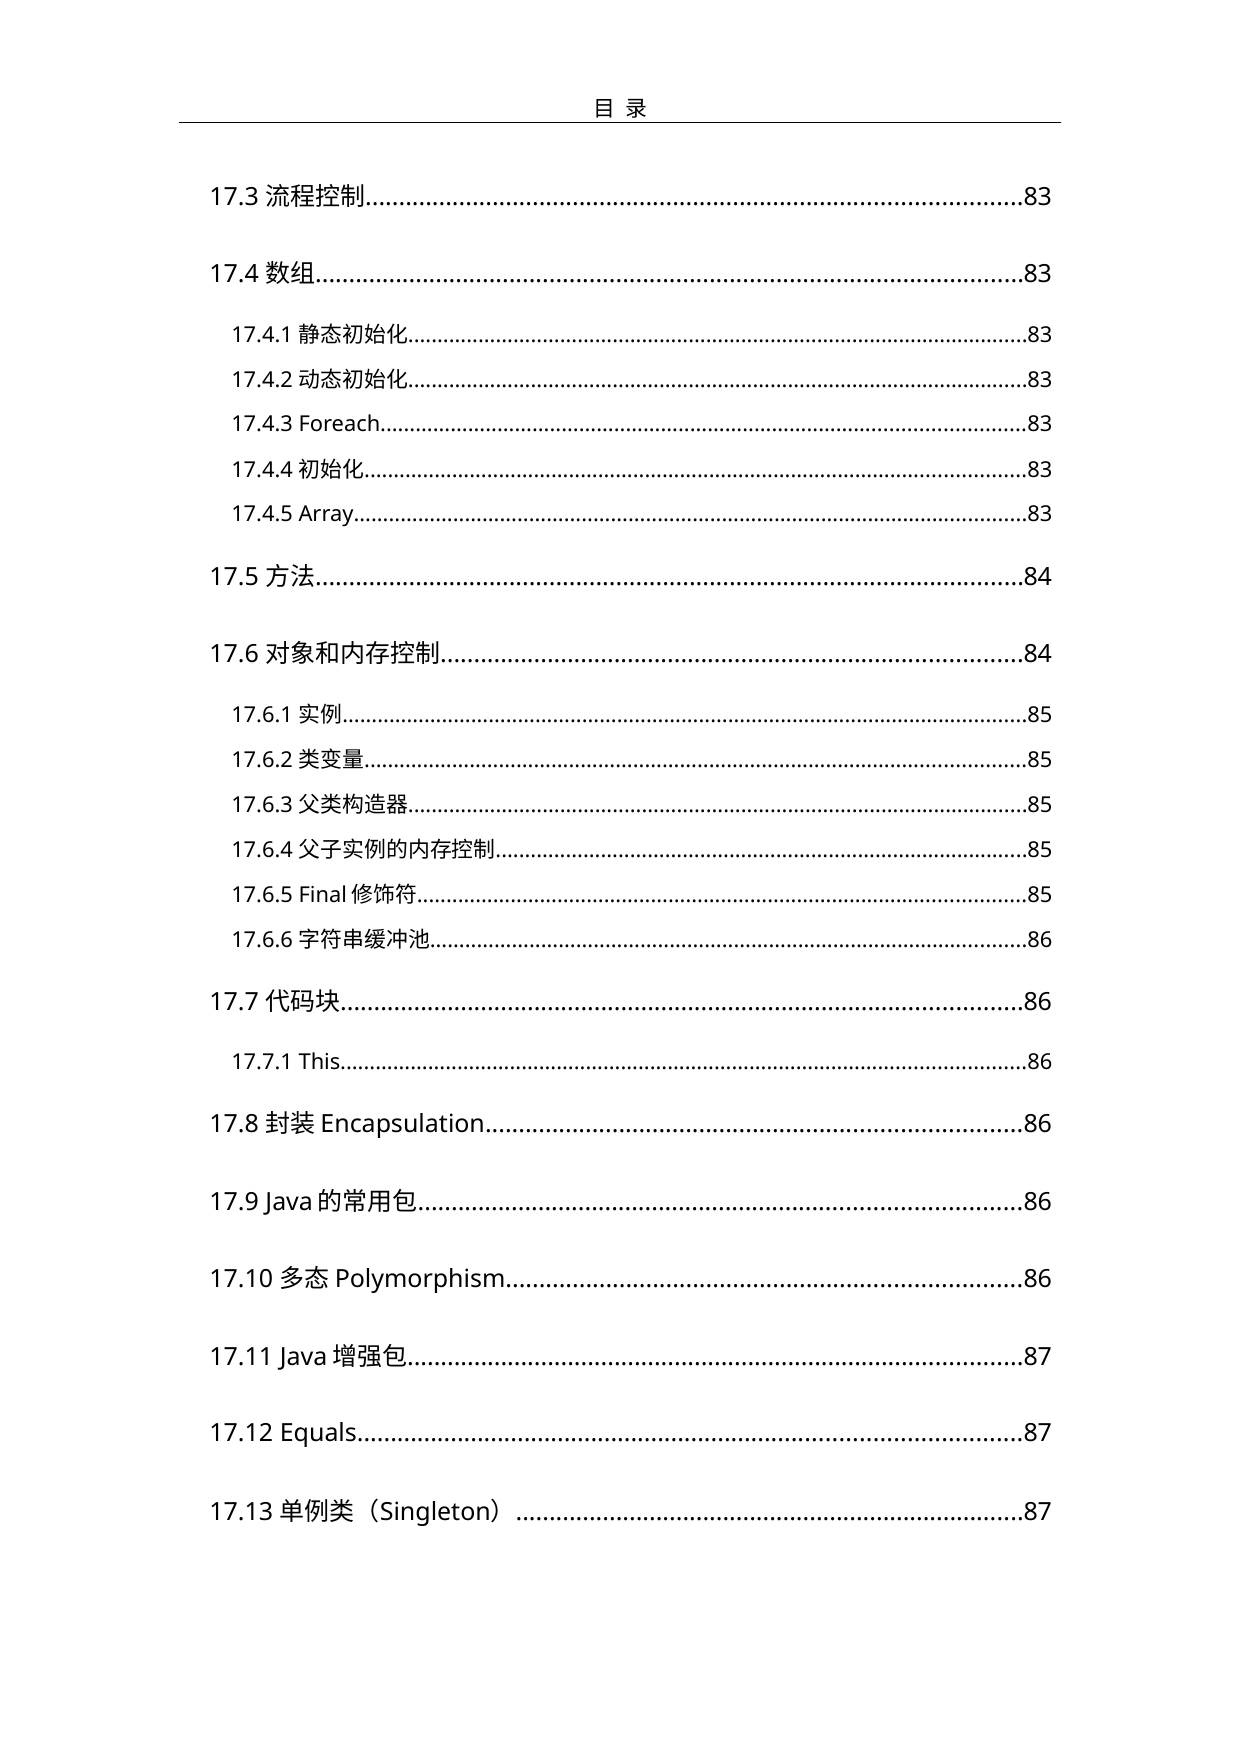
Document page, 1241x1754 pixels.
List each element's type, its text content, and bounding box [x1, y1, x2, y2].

text 17.4.4 初始化 83 [231, 452, 1053, 484]
text 17.7.1 This 86 [231, 1044, 1053, 1077]
text 17.4 数组 83 [209, 239, 1053, 304]
text 17.4.5 Array 83 [231, 497, 1053, 529]
text 17.13 单例类（Singleton） 87 [209, 1477, 1053, 1542]
text 17.11 Java增强包 87 [209, 1322, 1053, 1387]
text 17.4.1 静态初始化 83 [231, 317, 1053, 349]
text 17.6.4 父子实例的内存控制 85 [231, 832, 1053, 864]
text 17.7 代码块 86 [209, 967, 1053, 1032]
text 17.6.6 字符串缓冲池 86 [231, 922, 1053, 954]
text 17.6.5 Final修饰符 85 [231, 877, 1053, 909]
text 17.6.1 实例 85 [231, 697, 1053, 729]
text 17.8 封装Encapsulation 86 [209, 1089, 1053, 1154]
text 17.5 方法 84 [209, 542, 1053, 607]
text 17.3 流程控制 83 [209, 162, 1053, 227]
text 17.12 Equals 87 [209, 1399, 1053, 1464]
text 17.6 对象和内存控制 84 [209, 619, 1053, 684]
text 17.6.2 类变量 85 [231, 742, 1053, 774]
text 17.9 Java的常用包 86 [209, 1167, 1053, 1232]
text 17.10 多态Polymorphism 86 [209, 1244, 1053, 1309]
text 17.4.2 动态初始化 83 [231, 362, 1053, 394]
text 17.6.3 父类构造器 85 [231, 787, 1053, 819]
text 17.4.3 Foreach 83 [231, 407, 1053, 439]
